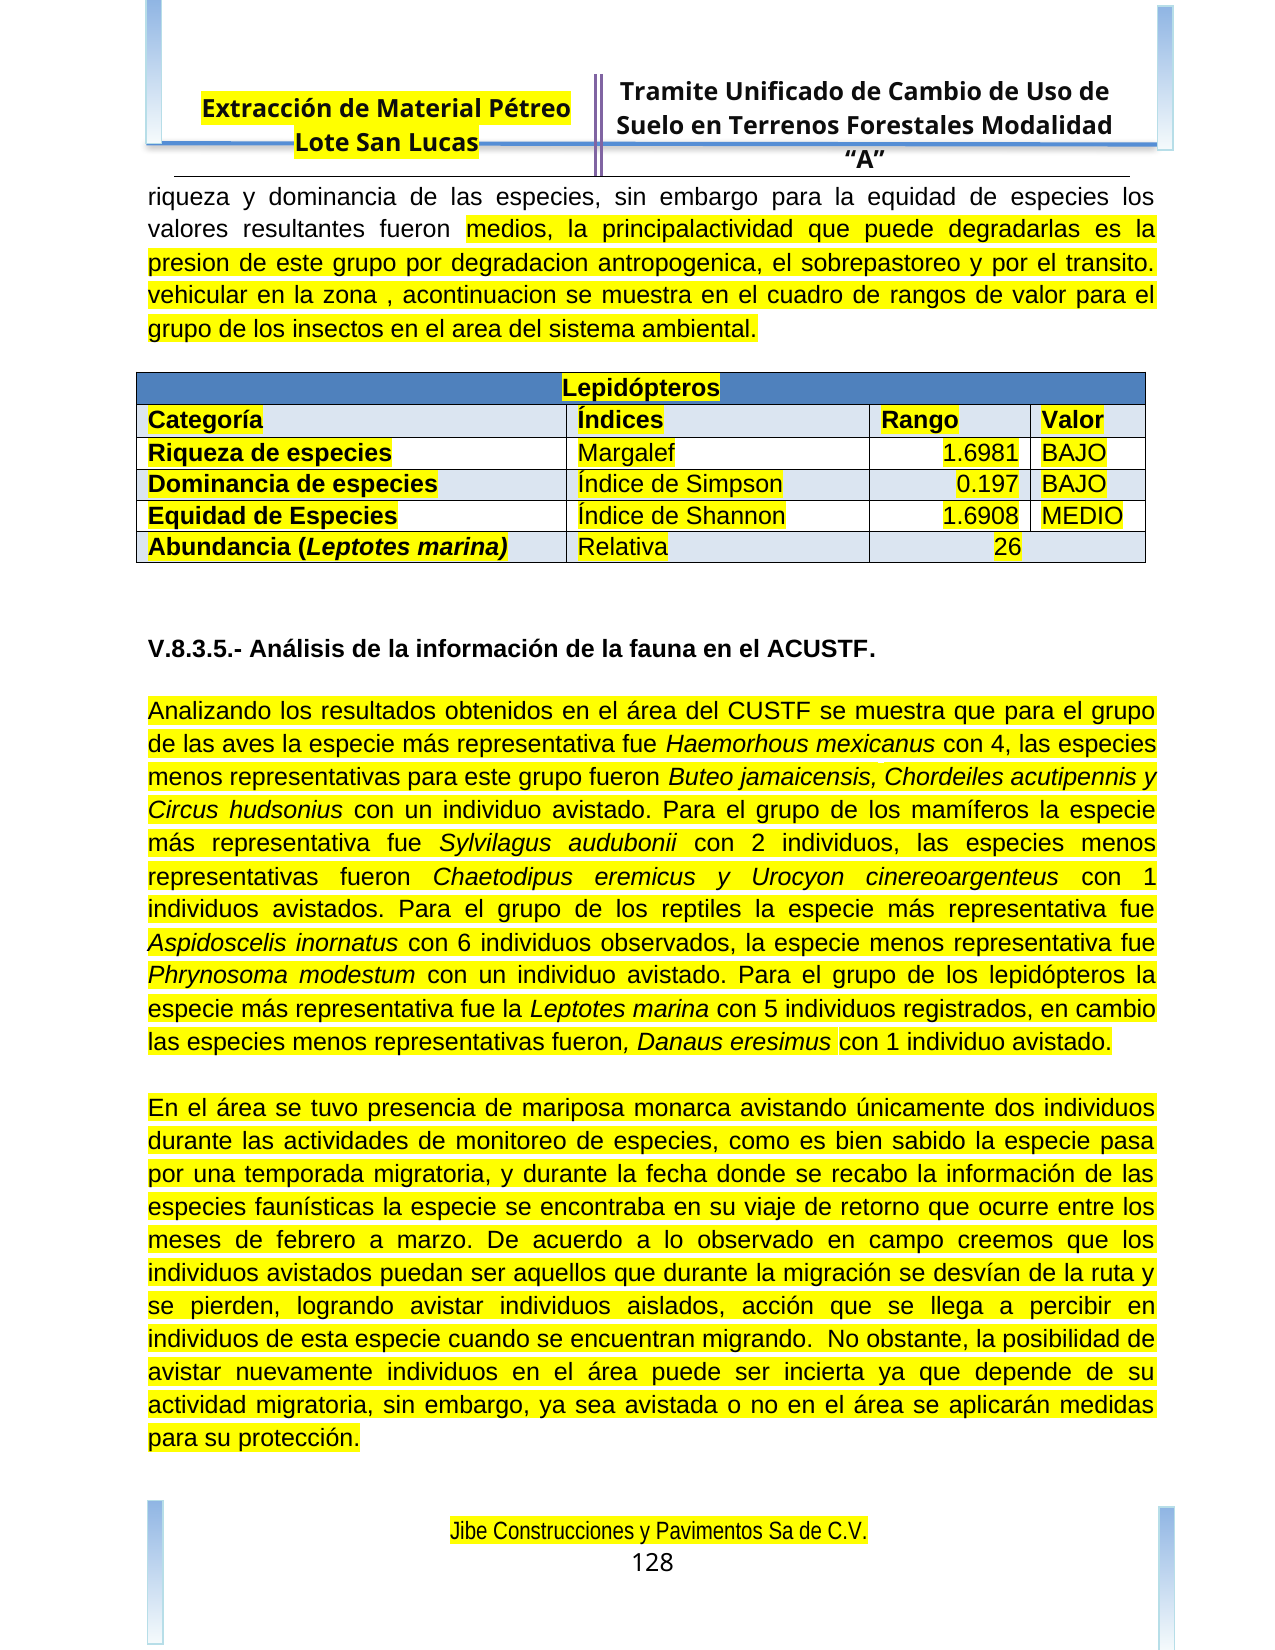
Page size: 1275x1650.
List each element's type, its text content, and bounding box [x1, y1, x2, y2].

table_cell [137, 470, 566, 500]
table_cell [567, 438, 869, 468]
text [148, 160, 1157, 248]
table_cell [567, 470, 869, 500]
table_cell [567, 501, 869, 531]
subtitle V.8.3.5.- Análisis de la información de la fauna en el ACUSTF. [148, 634, 1157, 663]
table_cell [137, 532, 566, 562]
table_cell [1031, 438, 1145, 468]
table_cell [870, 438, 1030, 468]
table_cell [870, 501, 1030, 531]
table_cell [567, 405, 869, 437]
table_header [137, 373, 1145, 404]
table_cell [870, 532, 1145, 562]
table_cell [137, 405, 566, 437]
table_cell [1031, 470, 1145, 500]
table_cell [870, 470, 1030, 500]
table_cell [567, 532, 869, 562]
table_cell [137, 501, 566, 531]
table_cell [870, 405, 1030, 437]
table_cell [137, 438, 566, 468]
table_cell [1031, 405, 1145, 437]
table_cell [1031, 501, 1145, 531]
